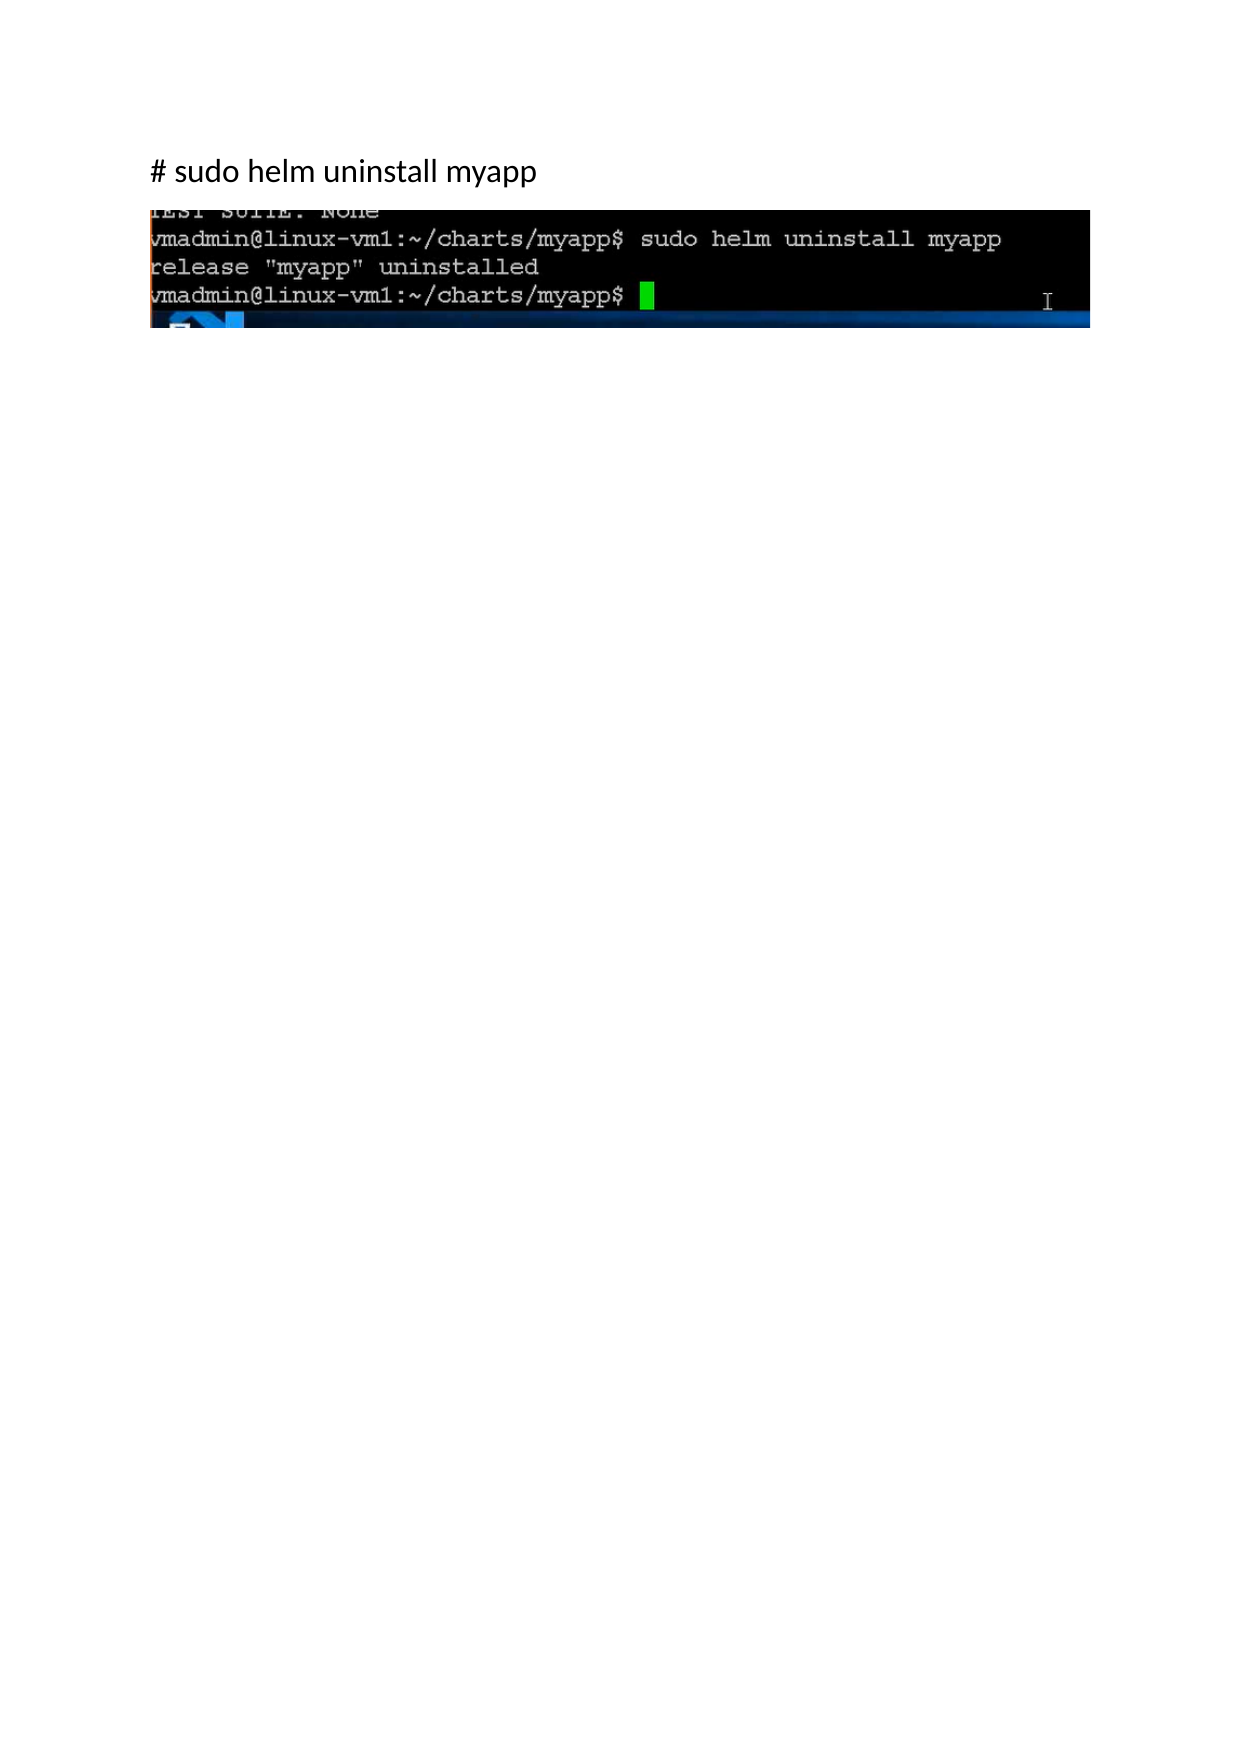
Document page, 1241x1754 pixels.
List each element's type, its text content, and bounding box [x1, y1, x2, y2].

picture [150, 210, 1091, 328]
text # sudo helm uninstall myapp [150, 150, 1090, 191]
